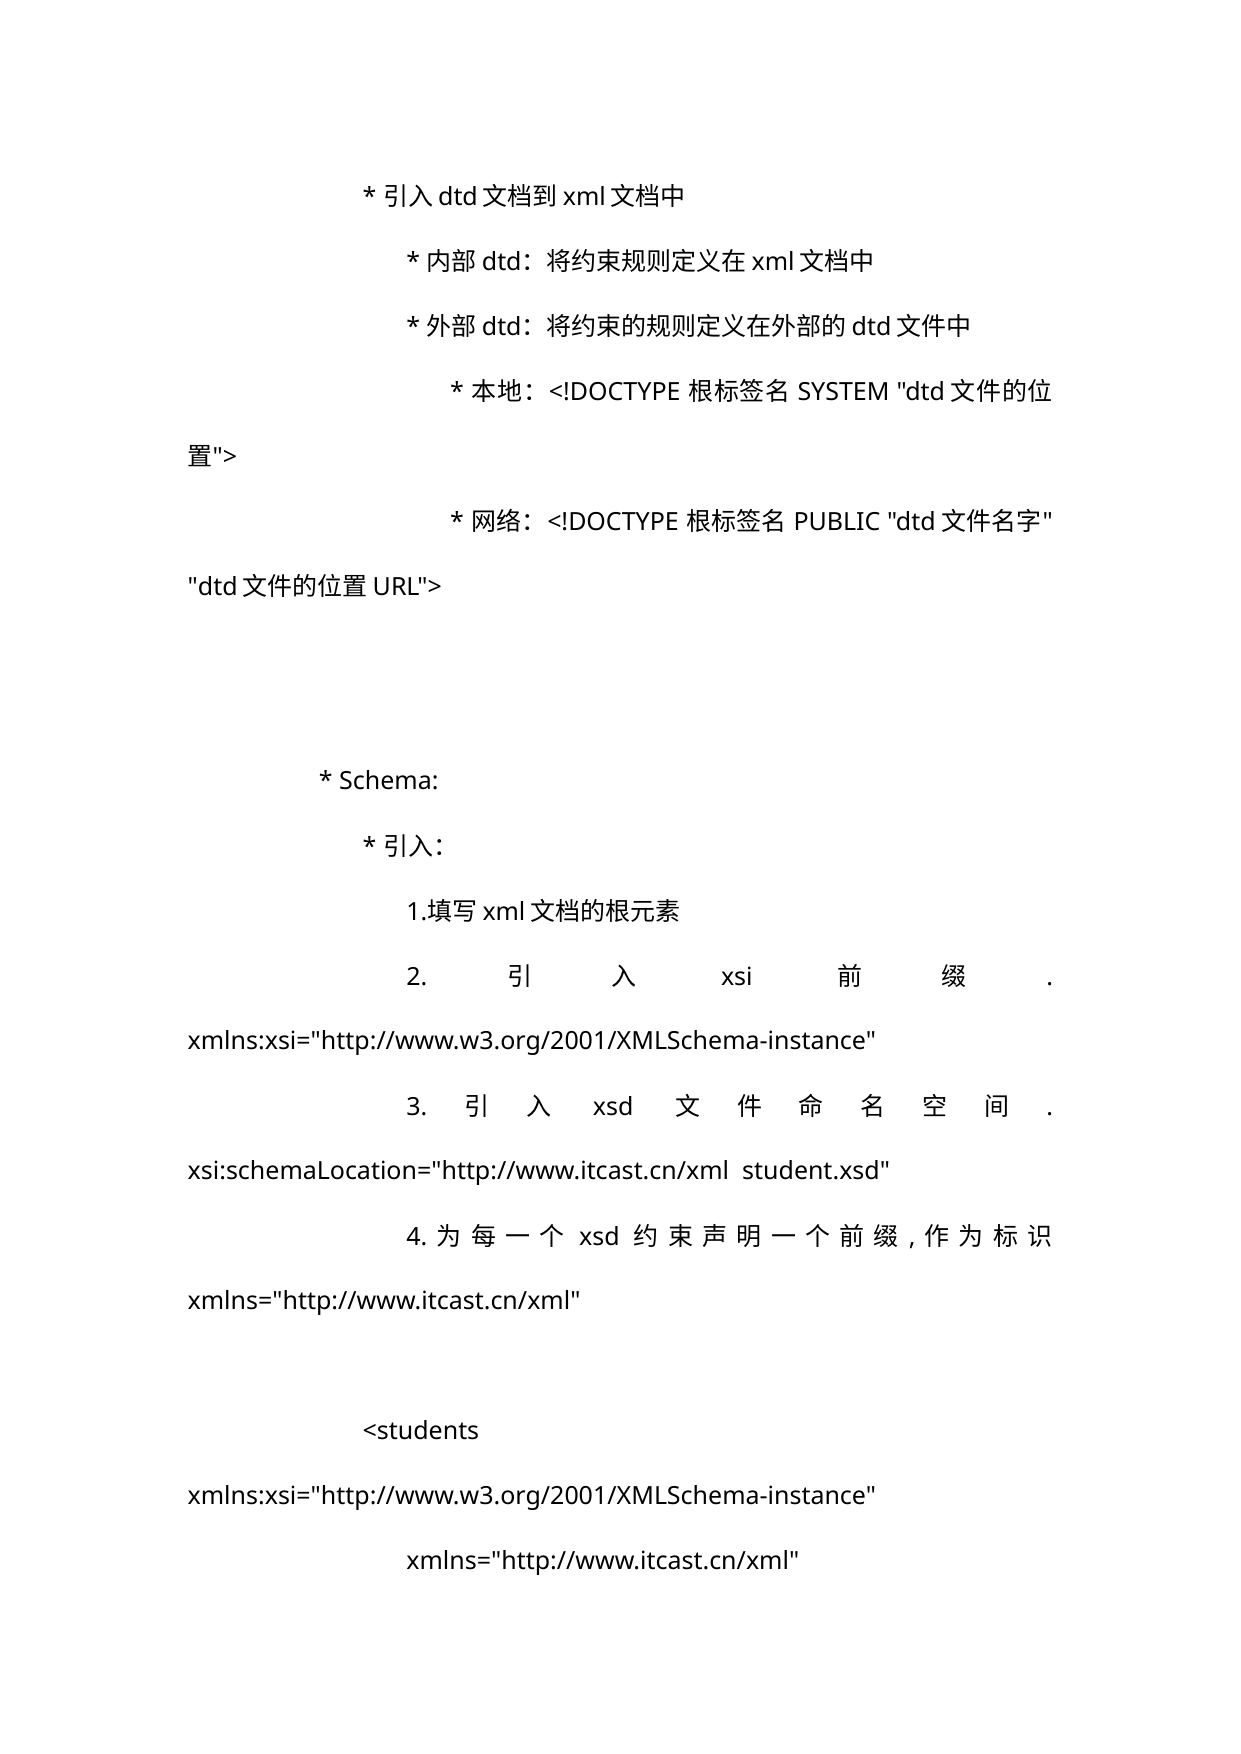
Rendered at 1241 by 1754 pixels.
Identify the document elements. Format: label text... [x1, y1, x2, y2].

text * 引入dtd文档到xml文档中 [187, 162, 1053, 227]
text 2.引入xsi前缀. xmlns:xsi="http://www.w3.org/2001/XMLSchema-instance" [187, 942, 1053, 1072]
text * 内部dtd：将约束规则定义在xml文档中 [187, 227, 1053, 292]
text * 本地：<!DOCTYPE 根标签名 SYSTEM "dtd文件的位置"> [187, 357, 1053, 487]
text 4.为每一个xsd约束声明一个前缀,作为标识 xmlns="http://www.itcast.cn/xml" [187, 1202, 1053, 1332]
text * 外部dtd：将约束的规则定义在外部的dtd文件中 [187, 292, 1053, 357]
text 1.填写xml文档的根元素 [187, 877, 1053, 942]
text * Schema: [187, 747, 1053, 812]
text * 引入： [187, 812, 1053, 877]
text 3.引入xsd文件命名空间. xsi:schemaLocation="http://www.itcast.cn/xml student.xsd" [187, 1072, 1053, 1202]
text <students xmlns:xsi="http://www.w3.org/2001/XMLSchema-instance" [187, 1397, 1053, 1527]
text xmlns="http://www.itcast.cn/xml" [187, 1527, 1053, 1592]
text * 网络：<!DOCTYPE 根标签名 PUBLIC "dtd文件名字" "dtd文件的位置URL"> [187, 487, 1053, 617]
